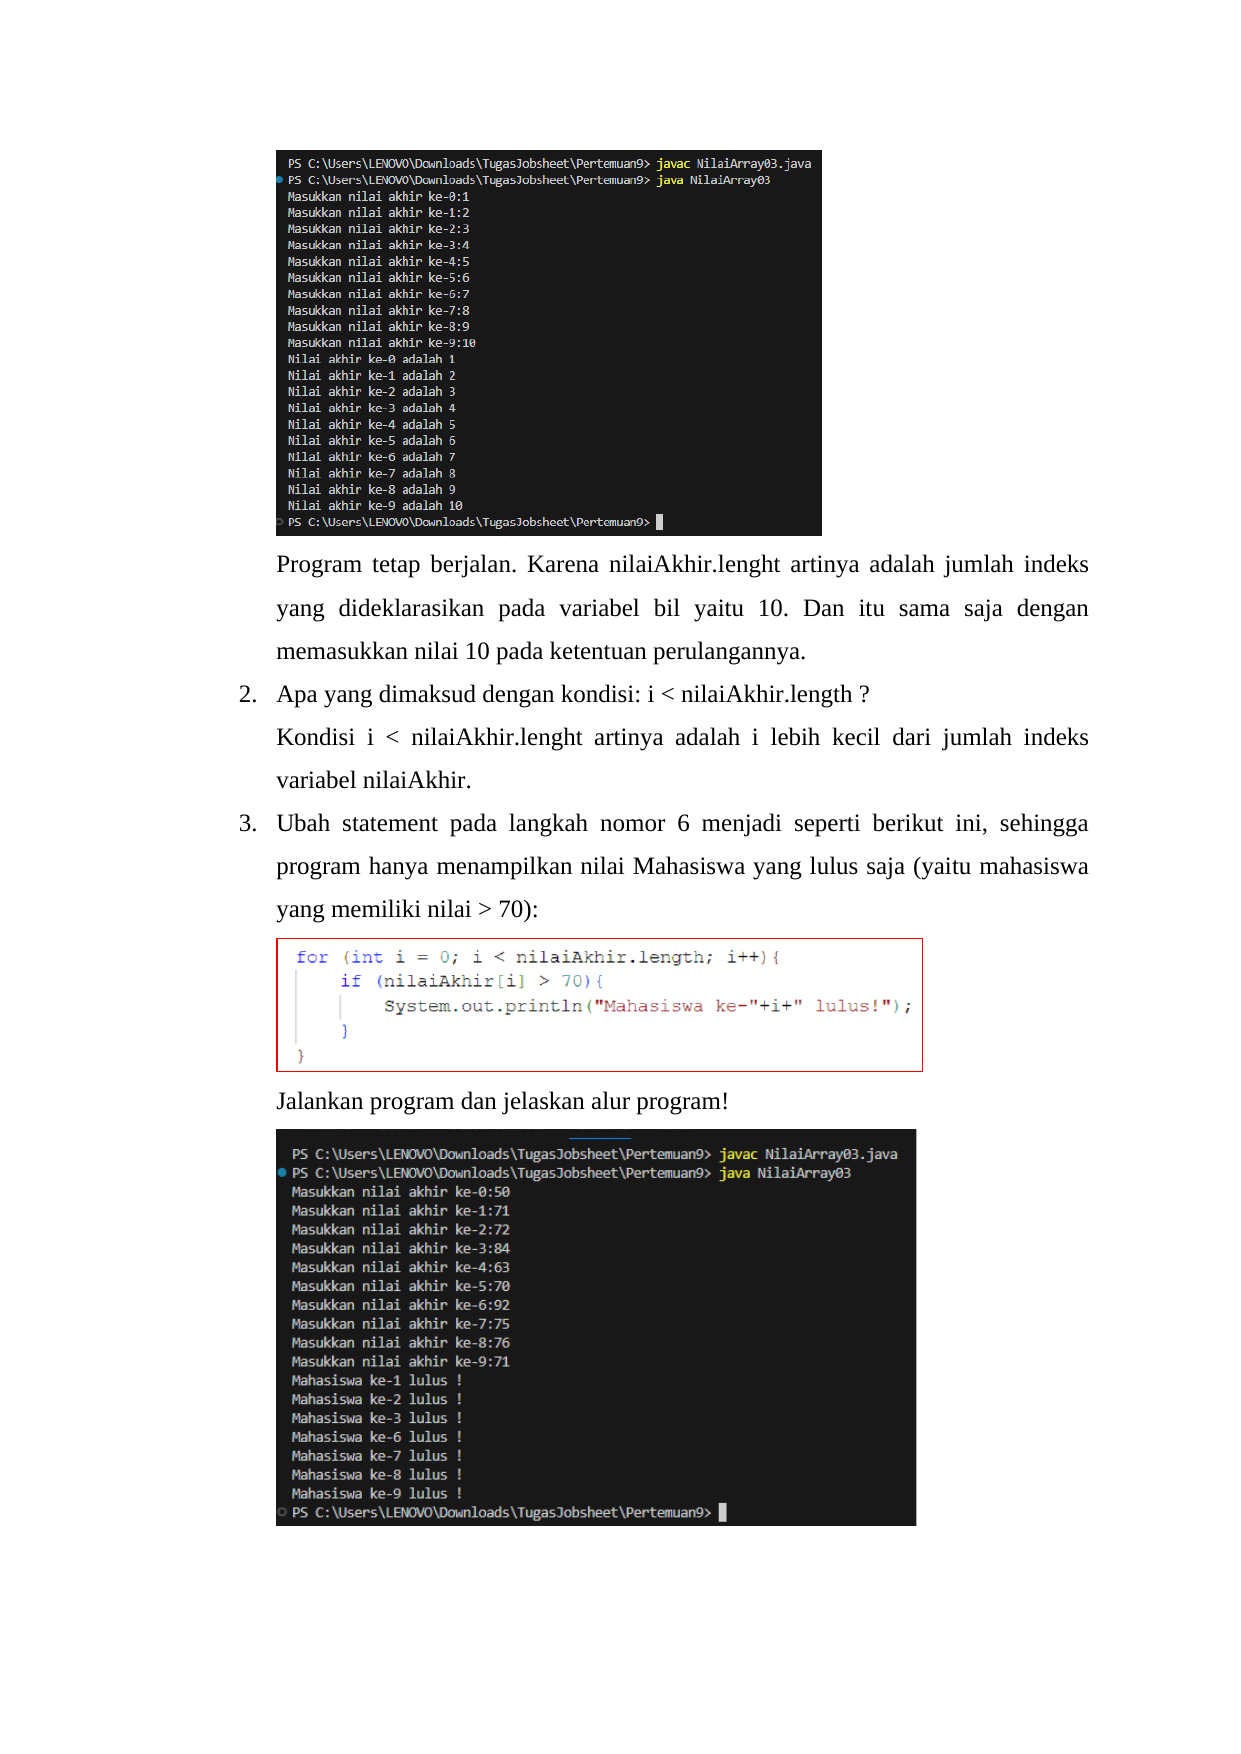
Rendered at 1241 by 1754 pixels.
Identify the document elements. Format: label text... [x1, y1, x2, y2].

picture [278, 940, 913, 1071]
list Ubah statement pada langkah nomor 6 menjadi seperti berikut ini, sehingga program hanya menampilkan nilai Mahasiswa yang lulus saja (yaitu mahasiswa yang memiliki nilai > 70): [238, 808, 1090, 923]
list Program tetap berjalan. Karena nilaiAkhir.lenght artinya adalah jumlah indeks yang dideklarasikan pada variabel bil yaitu 10. Dan itu sama saja dengan memasukkan nilai 10 pada ketentuan perulangannya. [276, 549, 1090, 664]
list Apa yang dimaksud dengan kondisi: i < nilaiAkhir.length ? [238, 679, 1090, 708]
list Jalankan program dan jelaskan alur program! [276, 1086, 1090, 1115]
picture [276, 150, 822, 536]
list Kondisi i < nilaiAkhir.lenght artinya adalah i lebih kecil dari jumlah indeks variabel nilaiAkhir. [276, 722, 1090, 794]
picture [276, 1129, 917, 1526]
